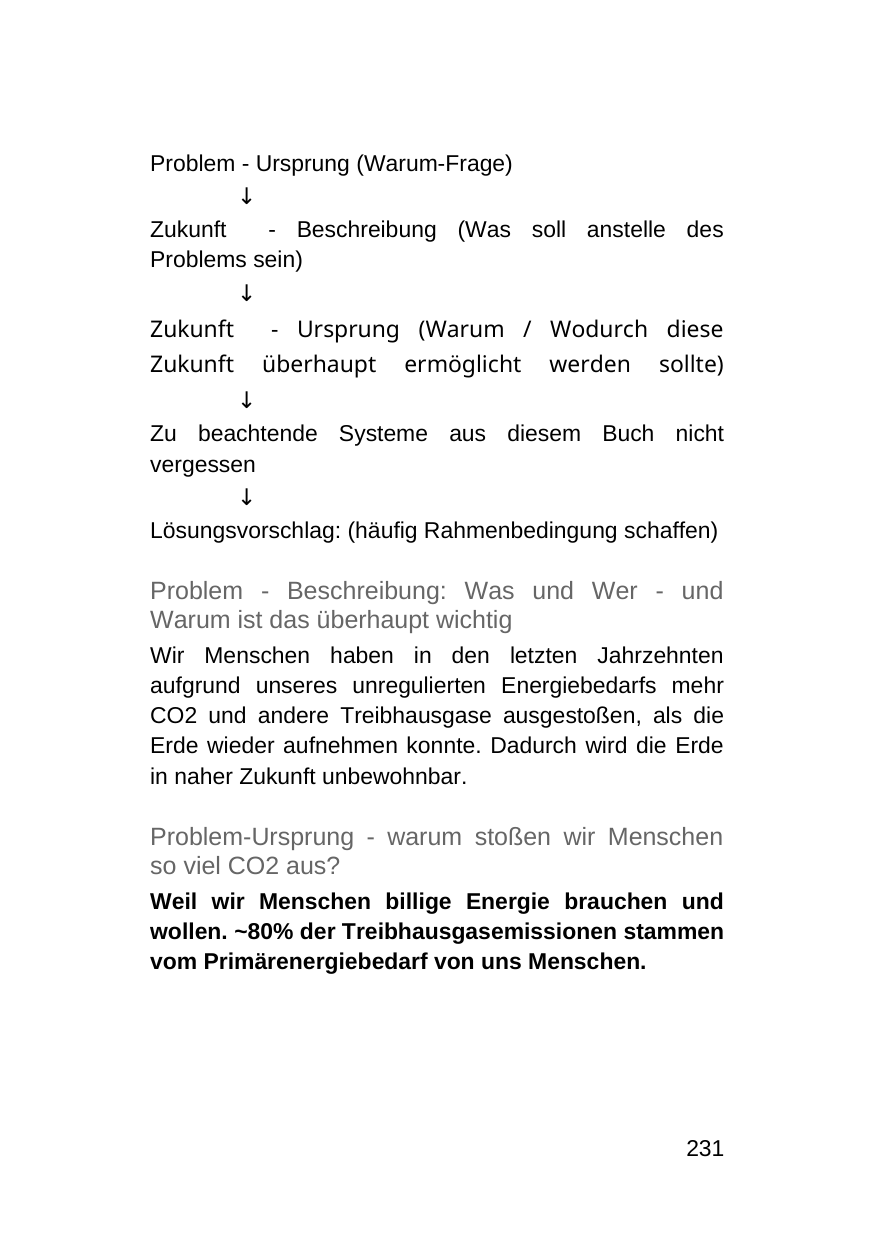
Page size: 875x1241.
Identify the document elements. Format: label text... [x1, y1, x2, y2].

text Zu beachtende Systeme aus diesem Buch nicht vergessen [150, 420, 724, 477]
text ↓ [225, 180, 724, 211]
subtitle Problem - Beschreibung: Was und Wer - und Warum ist das überhaupt wichtig [150, 576, 724, 633]
text Zukunft - Ursprung (Warum / Wodurch diese Zukunft überhaupt ermöglicht werden sollte) ↓ [150, 312, 724, 416]
text ↓ [225, 277, 724, 308]
text Weil wir Menschen billige Energie brauchen und wollen. ~80% der Treibhausgasemissionen stammen vom Primärenergiebedarf von uns Menschen. [150, 888, 724, 975]
text ↓ [225, 481, 724, 512]
text Zukunft - Beschreibung (Was soll anstelle des Problems sein) [150, 216, 724, 273]
text Problem - Ursprung (Warum-Frage) [150, 150, 724, 176]
text Wir Menschen haben in den letzten Jahrzehnten aufgrund unseres unregulierten Energiebedarfs mehr CO2 und andere Treibhausgase ausgestoßen, als die Erde wieder aufnehmen konnte. Dadurch wird die Erde in naher Zukunft unbewohnbar. [150, 642, 724, 789]
text Lösungsvorschlag: (häufig Rahmenbedingung schaffen) [150, 517, 724, 543]
subtitle Problem-Ursprung - warum stoßen wir Menschen so viel CO2 aus? [150, 822, 724, 879]
